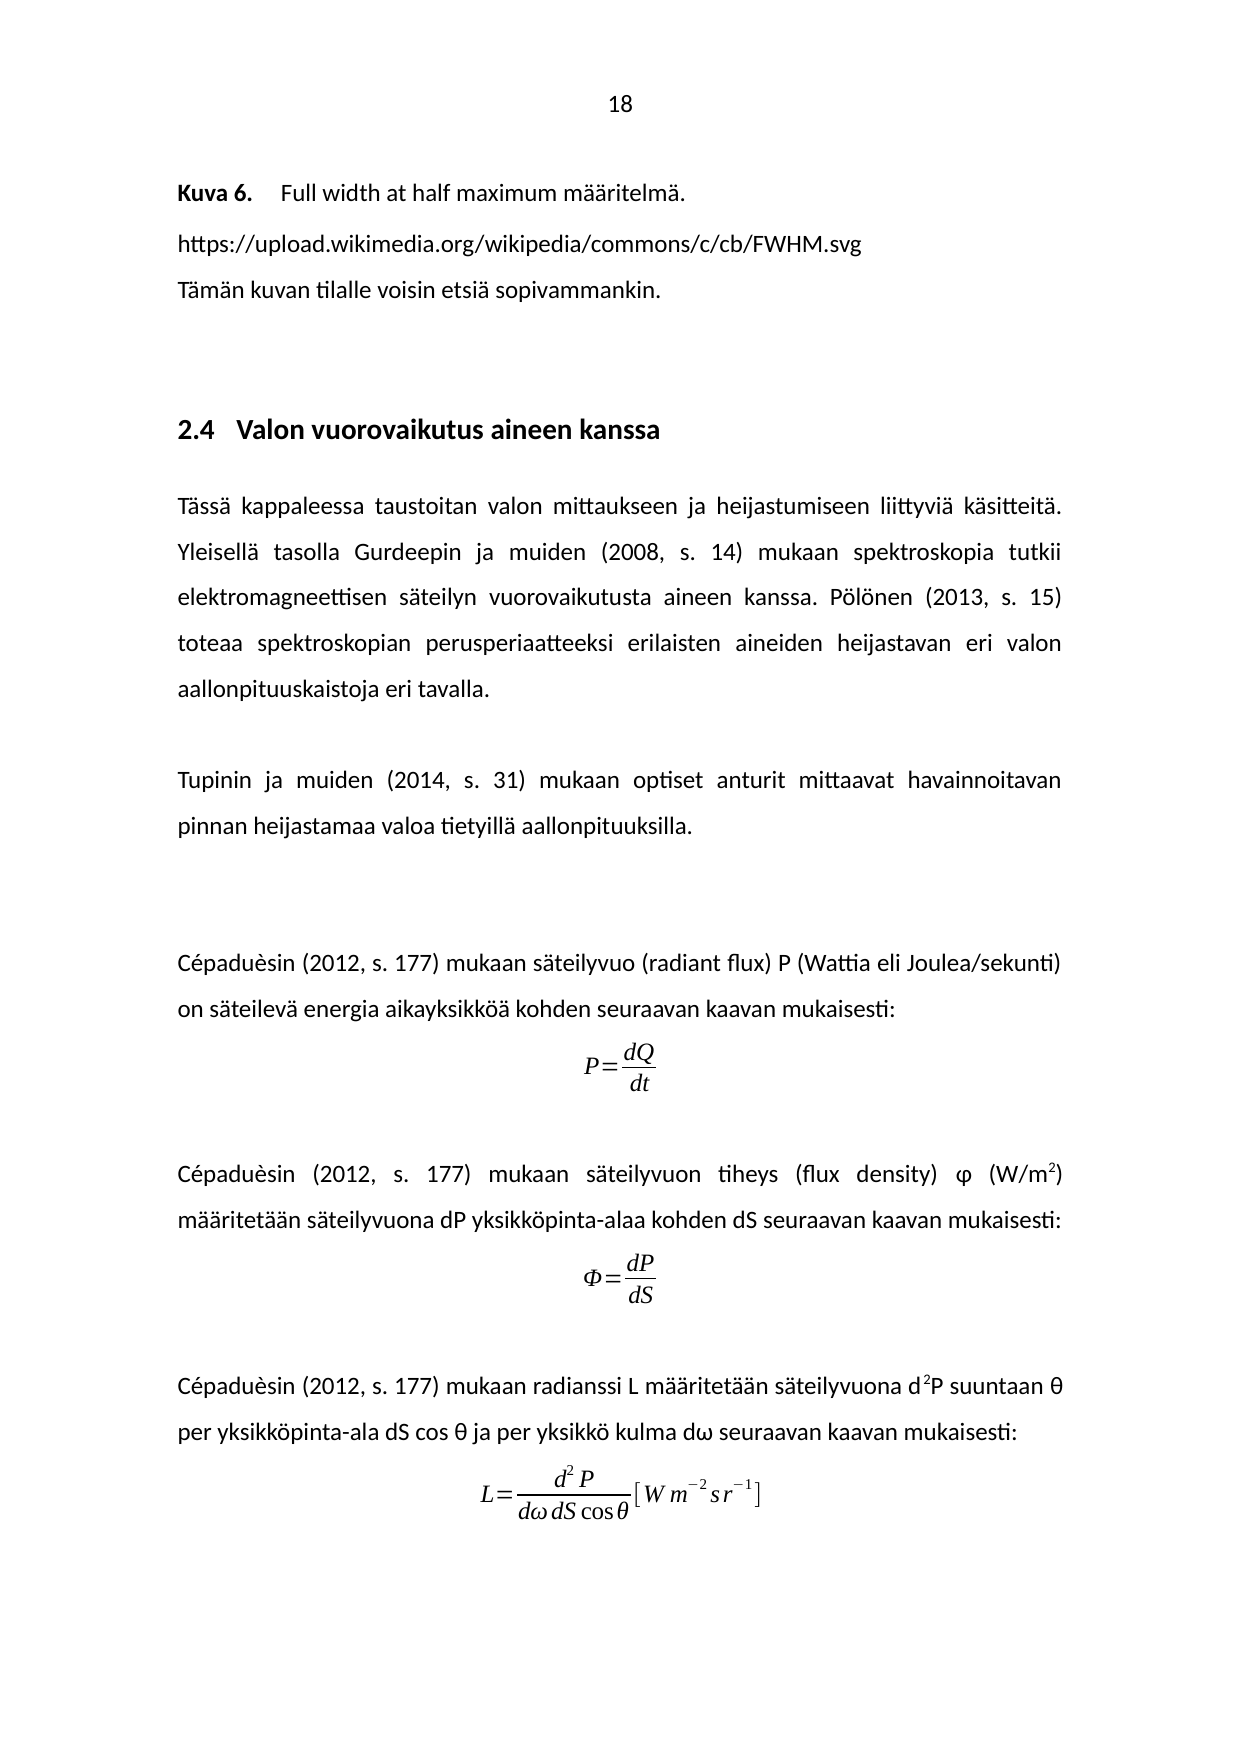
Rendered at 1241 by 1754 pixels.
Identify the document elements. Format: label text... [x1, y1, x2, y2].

text Tupinin ja muiden (2014, s. 31) mukaan optiset anturit mittaavat havainnoitavan pinnan heijastamaa valoa tietyillä aallonpituuksilla. [177, 764, 1063, 841]
text Kuva 6. Full width at half maximum määritelmä. [177, 177, 1063, 208]
text Tämän kuvan tilalle voisin etsiä sopivammankin. [177, 274, 1063, 305]
text Tässä kappaleessa taustoitan valon mittaukseen ja heijastumiseen liittyviä käsitteitä. Yleisellä tasolla Gurdeepin ja muiden (2008, s. 14) mukaan spektroskopia tutkii elektromagneettisen säteilyn vuorovaikutusta aineen kanssa. Pölönen (2013, s. 15) toteaa spektroskopian perusperiaatteeksi erilaisten aineiden heijastavan eri valon aallonpituuskaistoja eri tavalla. [177, 490, 1063, 703]
text Cépaduèsin (2012, s. 177) mukaan säteilyvuo (radiant flux) P (Wattia eli Joulea/sekunti) on säteilevä energia aikayksikköä kohden seuraavan kaavan mukaisesti: [177, 947, 1063, 1023]
text Cépaduèsin (2012, s. 177) mukaan säteilyvuon tiheys (flux density) φ (W/m2) määritetään säteilyvuona dP yksikköpinta-alaa kohden dS seuraavan kaavan mukaisesti: [177, 1158, 1063, 1235]
text https://upload.wikimedia.org/wikipedia/commons/c/cb/FWHM.svg [177, 228, 1063, 259]
text Cépaduèsin (2012, s. 177) mukaan radianssi L määritetään säteilyvuona d2P suuntaan θ per yksikköpinta-ala dS cos θ ja per yksikkö kulma dω seuraavan kaavan mukaisesti: [177, 1370, 1063, 1446]
subtitle Valon vuorovaikutus aineen kanssa [177, 411, 1063, 447]
